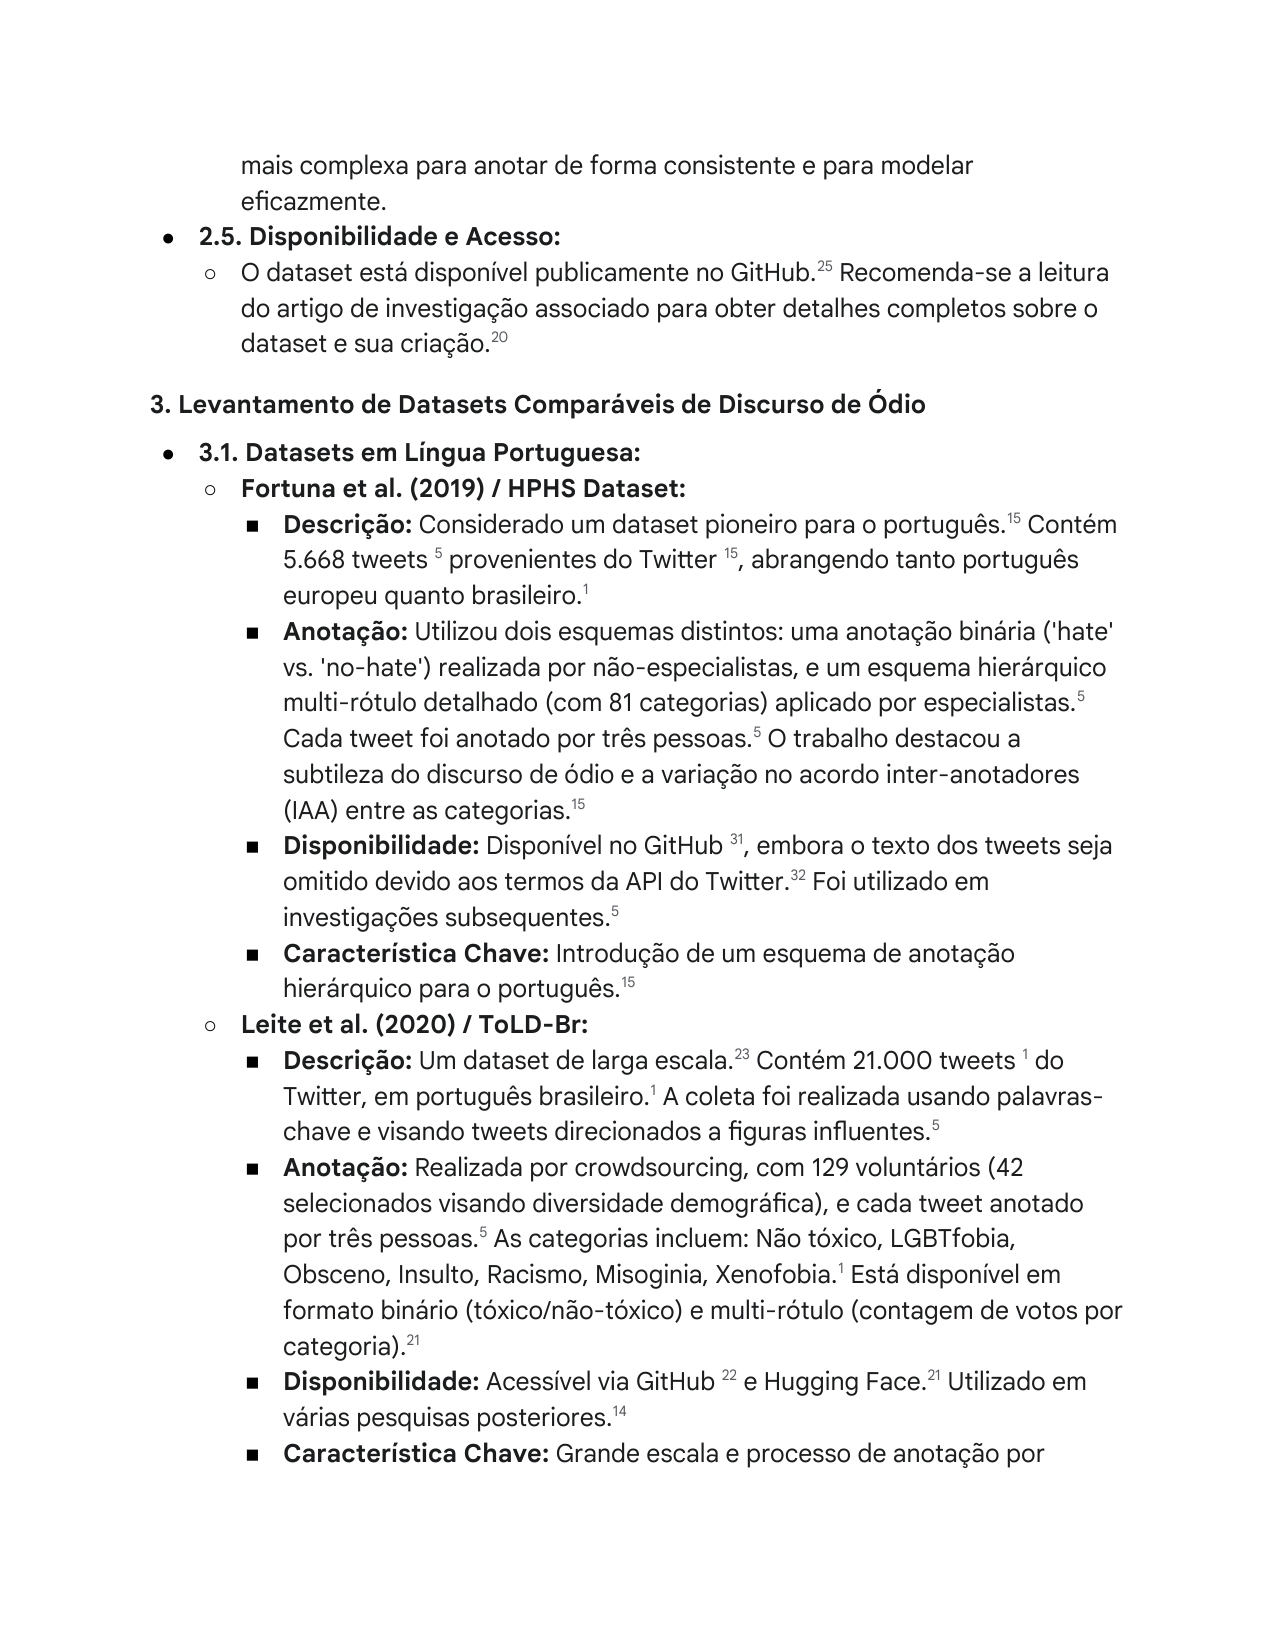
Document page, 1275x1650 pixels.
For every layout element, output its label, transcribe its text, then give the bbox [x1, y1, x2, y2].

list Disponibilidade: Disponível no GitHub 31, embora o texto dos tweets seja omitido devido aos termos da API do Twitter.32 Foi utilizado em investigações subsequentes.5 [245, 831, 1125, 933]
list Anotação: Realizada por crowdsourcing, com 129 voluntários (42 selecionados visando diversidade demográfica), e cada tweet anotado por três pessoas.5 As categorias incluem: Não tóxico, LGBTfobia, Obsceno, Insulto, Racismo, Misoginia, Xenofobia.1 Está disponível em formato binário (tóxico/não-tóxico) e multi-rótulo (contagem de votos por categoria).21 [245, 1152, 1125, 1362]
list O dataset está disponível publicamente no GitHub.25 Recomenda-se a leitura do artigo de investigação associado para obter detalhes completos sobre o dataset e sua criação.20 [203, 257, 1125, 360]
list Descrição: Um dataset de larga escala.23 Contém 21.000 tweets 1 do Twitter, em português brasileiro.1 A coleta foi realizada usando palavras-chave e visando tweets direcionados a figuras influentes.5 [245, 1045, 1125, 1148]
list Leite et al. (2020) / ToLD-Br: [203, 1009, 1125, 1041]
list 3.1. Datasets em Língua Portuguesa: [161, 438, 1125, 469]
list Descrição: Considerado um dataset pioneiro para o português.15 Contém 5.668 tweets 5 provenientes do Twitter 15, abrangendo tanto português europeu quanto brasileiro.1 [245, 509, 1125, 612]
list Anotação: Utilizou dois esquemas distintos: uma anotação binária ('hate' vs. 'no-hate') realizada por não-especialistas, e um esquema hierárquico multi-rótulo detalhado (com 81 categorias) aplicado por especialistas.5 Cada tweet foi anotado por três pessoas.5 O trabalho destacou a subtileza do discurso de ódio e a variação no acordo inter-anotadores (IAA) entre as categorias.15 [245, 616, 1125, 826]
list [245, 1438, 1125, 1469]
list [203, 150, 1125, 217]
list 2.5. Disponibilidade e Acesso: [161, 221, 1125, 253]
list Característica Chave: Introdução de um esquema de anotação hierárquico para o português.15 [245, 938, 1125, 1005]
text 3. Levantamento de Datasets Comparáveis de Discurso de Ódio [150, 389, 1125, 421]
list Fortuna et al. (2019) / HPHS Dataset: [203, 473, 1125, 505]
list Disponibilidade: Acessível via GitHub 22 e Hugging Face.21 Utilizado em várias pesquisas posteriores.14 [245, 1367, 1125, 1434]
